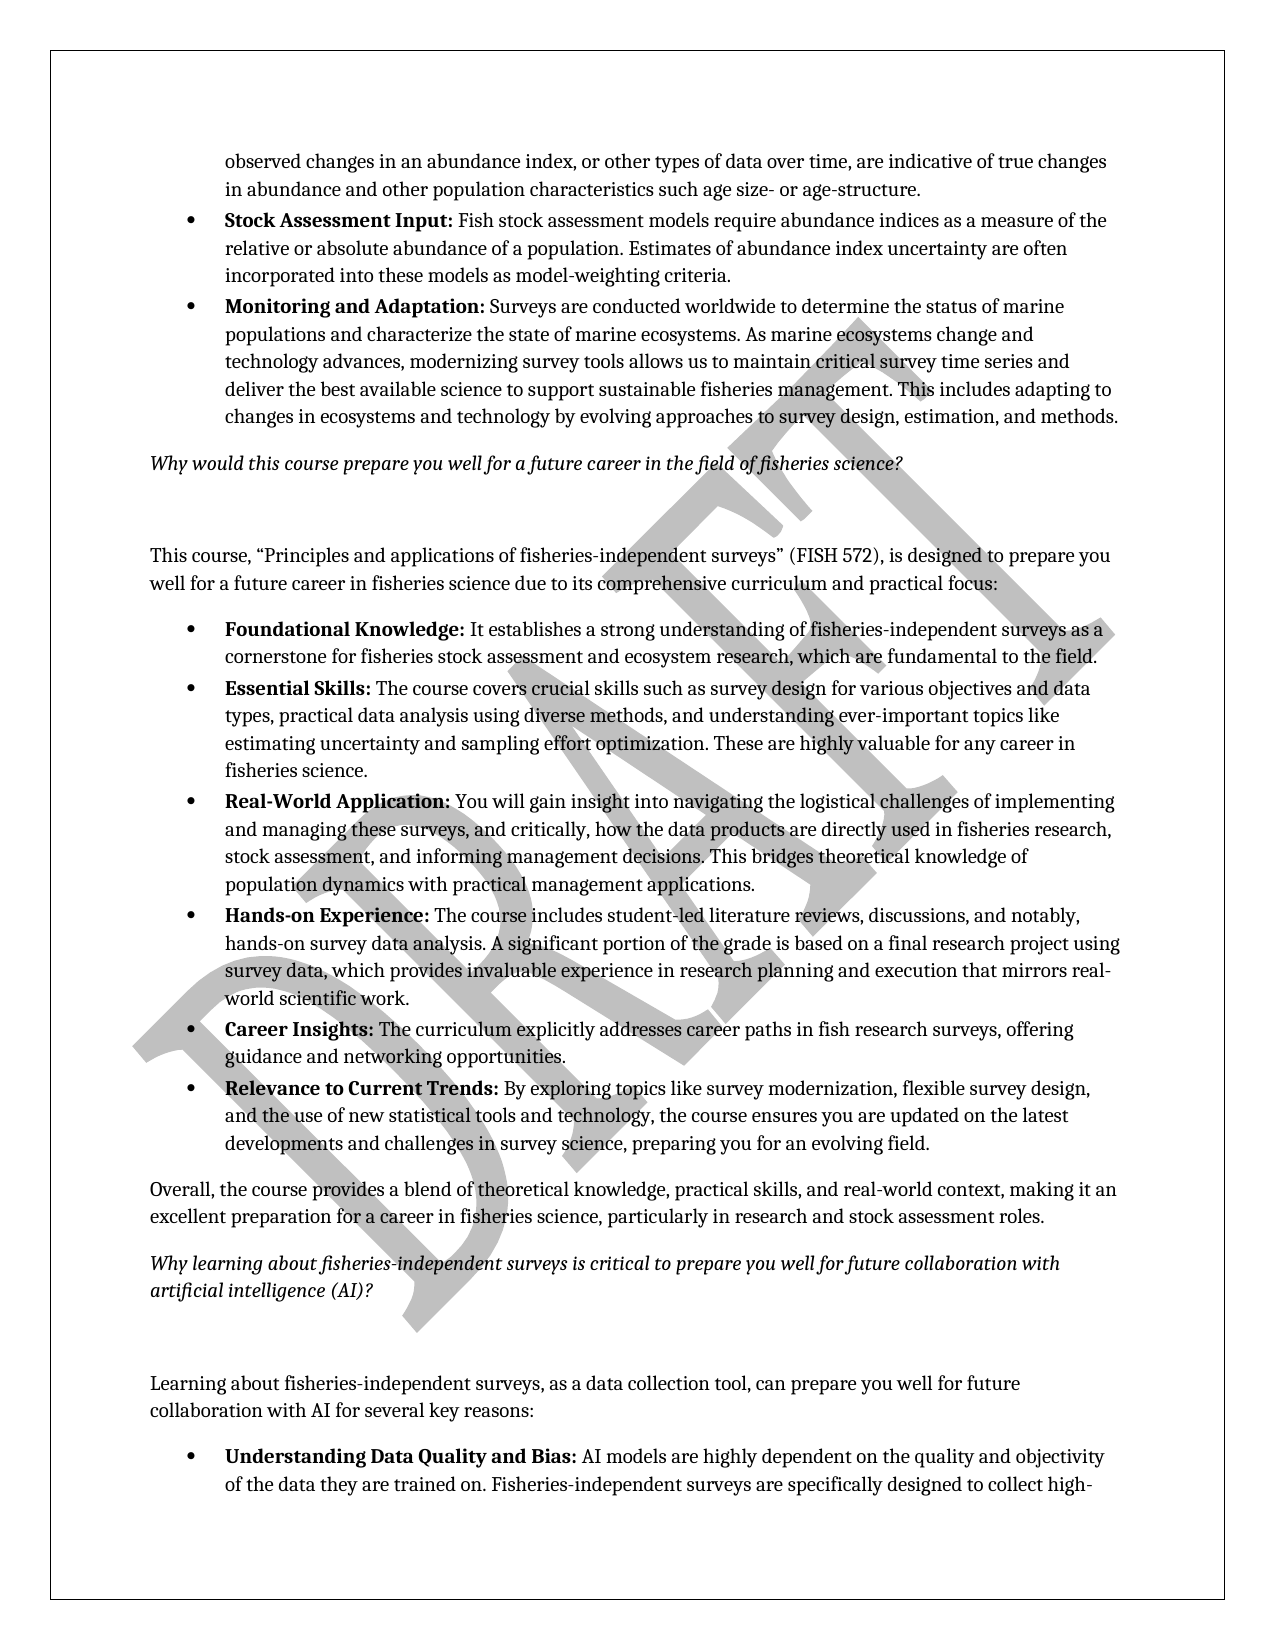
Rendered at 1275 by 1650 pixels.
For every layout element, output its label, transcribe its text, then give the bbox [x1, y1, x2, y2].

text Learning about fisheries-independent surveys, as a data collection tool, can prepare you well for future collaboration with AI for several key reasons: [150, 1371, 1125, 1423]
text Overall, the course provides a blend of theoretical knowledge, practical skills, and real-world context, making it an excellent preparation for a career in fisheries science, particularly in research and stock assessment roles. [150, 1177, 1125, 1229]
text Why learning about fisheries-independent surveys is critical to prepare you well for future collaboration with artificial intelligence (AI)? [150, 1251, 1125, 1303]
list Hands-on Experience: The course includes student-led literature reviews, discussions, and notably, hands-on survey data analysis. A significant portion of the grade is based on a final research project using survey data, which provides invaluable experience in research planning and execution that mirrors real-world scientific work. [187, 904, 1125, 1010]
list Foundational Knowledge: It establishes a strong understanding of fisheries-independent surveys as a cornerstone for fisheries stock assessment and ecosystem research, which are fundamental to the field. [187, 617, 1125, 669]
list Essential Skills: The course covers crucial skills such as survey design for various objectives and data types, practical data analysis using diverse methods, and understanding ever-important topics like estimating uncertainty and sampling effort optimization. These are highly valuable for any career in fisheries science. [187, 676, 1125, 783]
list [187, 1445, 1125, 1496]
text Why would this course prepare you well for a future career in the field of fisheries science? [150, 451, 1125, 475]
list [187, 150, 1125, 201]
list Monitoring and Adaptation: Surveys are conducted worldwide to determine the status of marine populations and characterize the state of marine ecosystems. As marine ecosystems change and technology advances, modernizing survey tools allows us to maintain critical survey time series and deliver the best available science to support sustainable fisheries management. This includes adapting to changes in ecosystems and technology by evolving approaches to survey design, estimation, and methods. [187, 295, 1125, 429]
list Career Insights: The curriculum explicitly addresses career paths in fish research surveys, offering guidance and networking opportunities. [187, 1017, 1125, 1069]
list Stock Assessment Input: Fish stock assessment models require abundance indices as a measure of the relative or absolute abundance of a population. Estimates of abundance index uncertainty are often incorporated into these models as model-weighting criteria. [187, 209, 1125, 288]
list Relevance to Current Trends: By exploring topics like survey modernization, flexible survey design, and the use of new statistical tools and technology, the course ensures you are updated on the latest developments and challenges in survey science, preparing you for an evolving field. [187, 1076, 1125, 1155]
list Real-World Application: You will gain insight into navigating the logistical challenges of implementing and managing these surveys, and critically, how the data products are directly used in fisheries research, stock assessment, and informing management decisions. This bridges theoretical knowledge of population dynamics with practical management applications. [187, 790, 1125, 896]
text This course, “Principles and applications of fisheries-independent surveys” (FISH 572), is designed to prepare you well for a future career in fisheries science due to its comprehensive curriculum and practical focus: [150, 544, 1125, 595]
